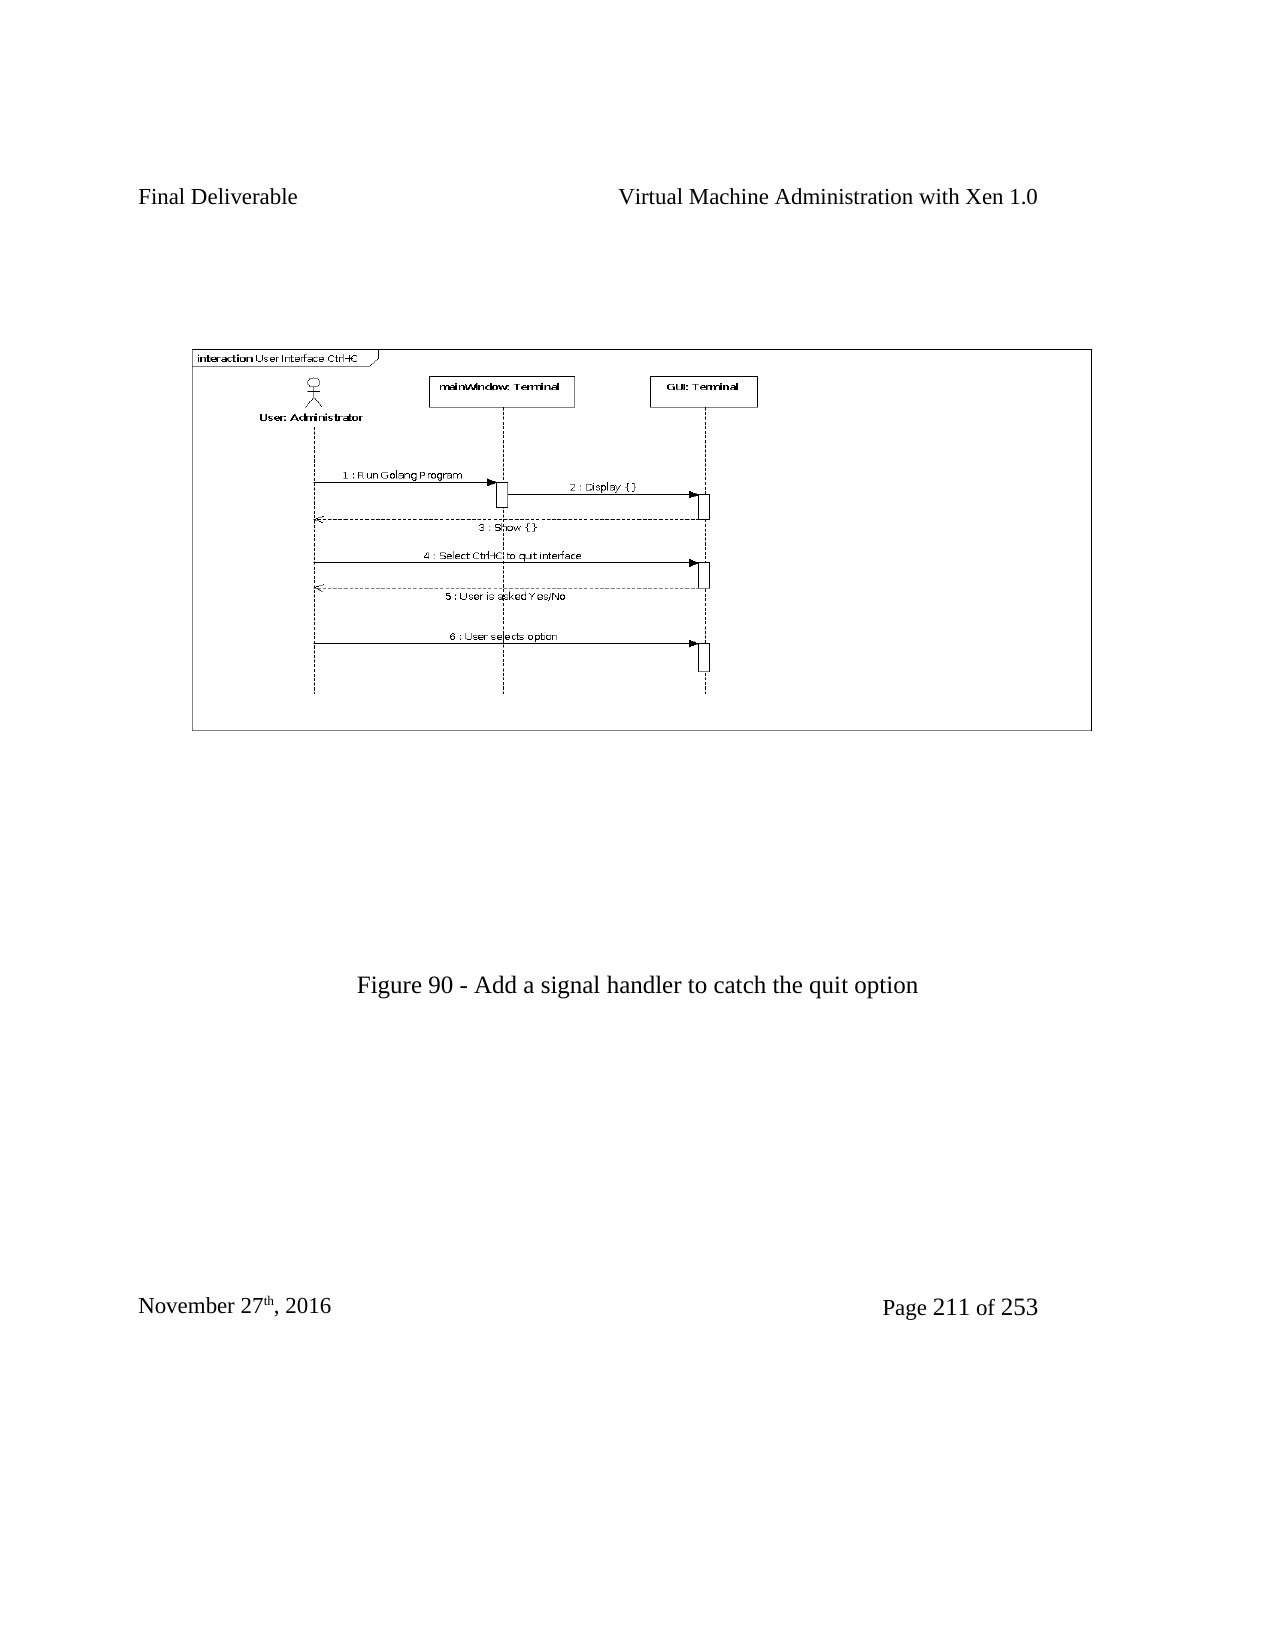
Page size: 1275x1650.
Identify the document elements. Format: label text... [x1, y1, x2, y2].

text Figure 90 - Add a signal handler to catch the quit option [150, 970, 1125, 998]
picture [150, 313, 1125, 970]
